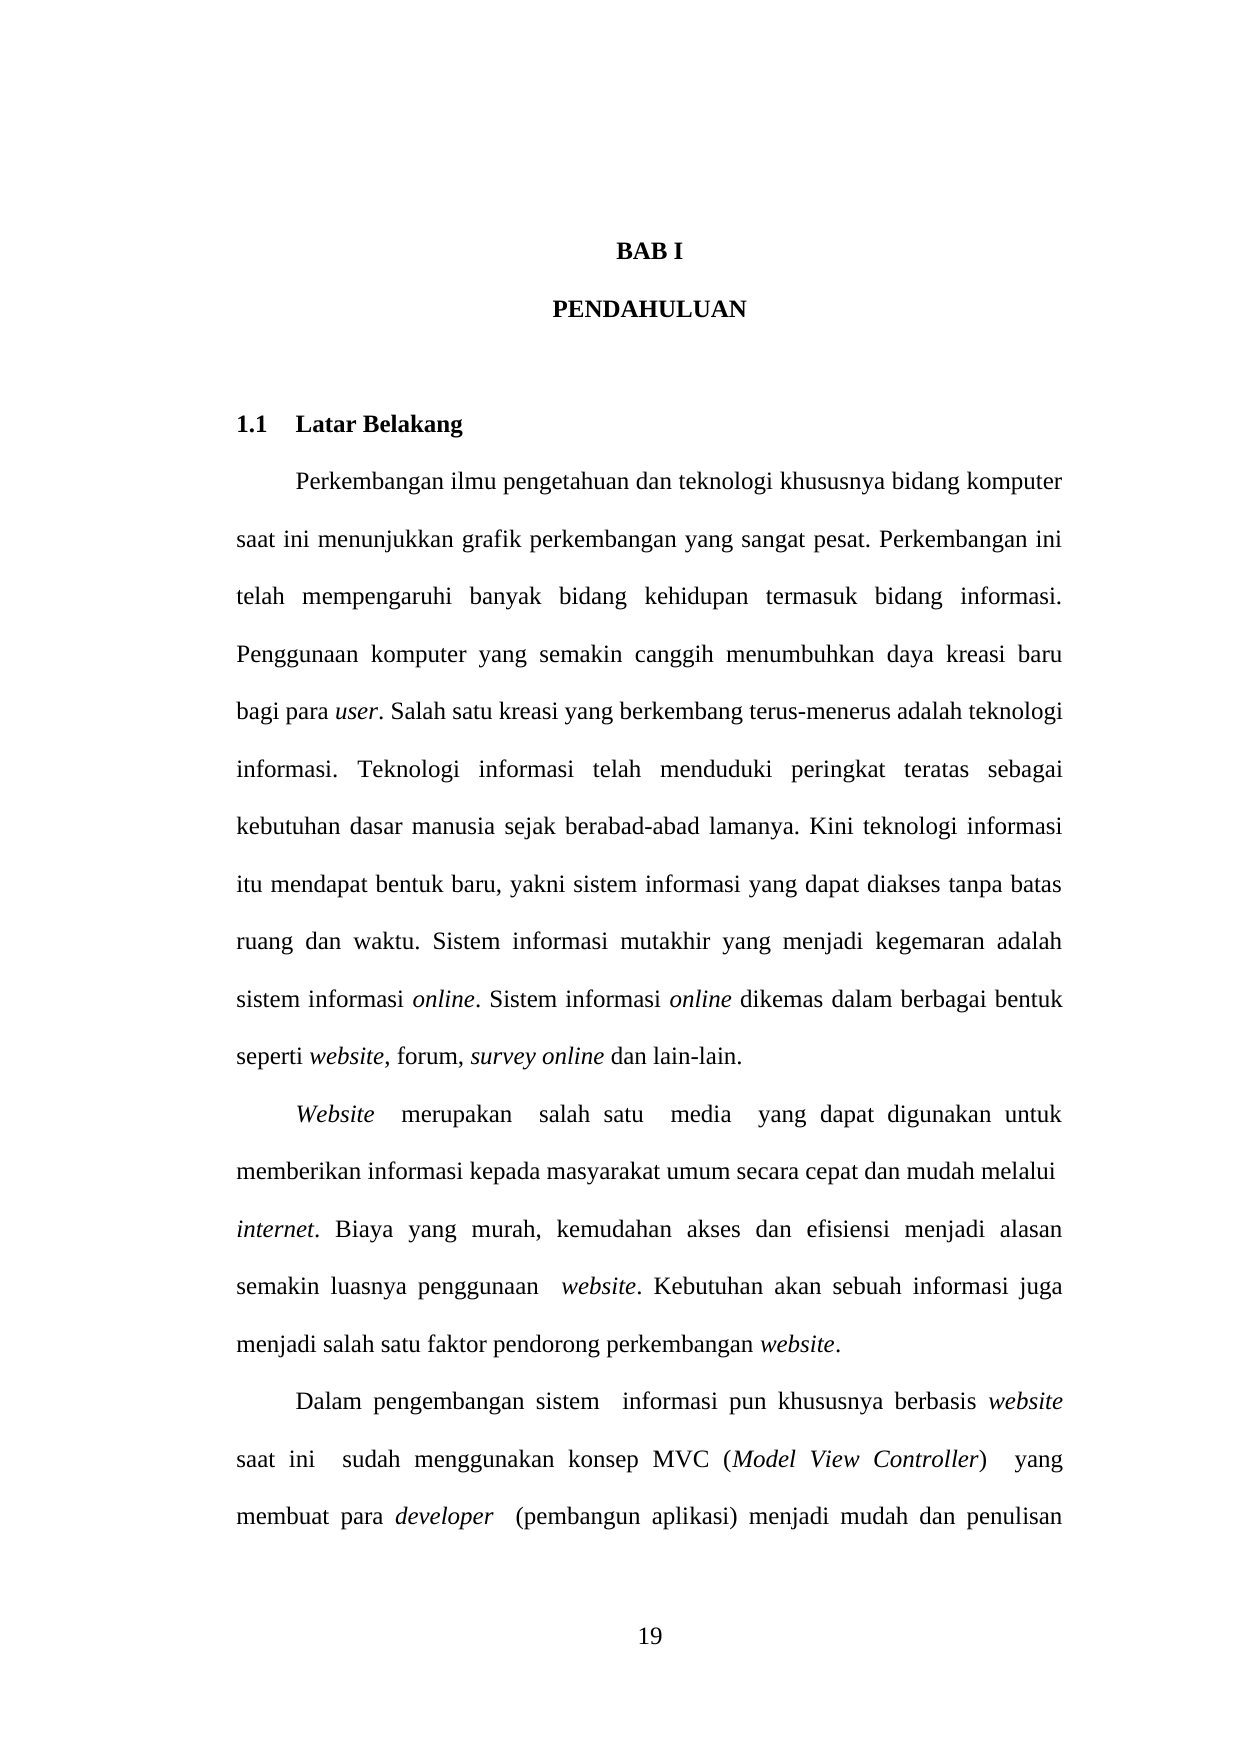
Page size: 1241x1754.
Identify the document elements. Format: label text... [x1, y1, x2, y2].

subtitle Latar Belakang [236, 409, 1063, 437]
text Website merupakan salah satu media yang dapat digunakan untuk memberikan informasi kepada masyarakat umum secara cepat dan mudah melalui [236, 1099, 1063, 1185]
subtitle BAB I [236, 236, 1063, 265]
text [236, 1386, 1063, 1530]
text internet. Biaya yang murah, kemudahan akses dan efisiensi menjadi alasan semakin luasnya penggunaan website. Kebutuhan akan sebuah informasi juga menjadi salah satu faktor pendorong perkembangan website. [236, 1214, 1063, 1357]
subtitle PENDAHULUAN [236, 294, 1063, 322]
text Perkembangan ilmu pengetahuan dan teknologi khususnya bidang komputer saat ini menunjukkan grafik perkembangan yang sangat pesat. Perkembangan ini telah mempengaruhi banyak bidang kehidupan termasuk bidang informasi. Penggunaan komputer yang semakin canggih menumbuhkan daya kreasi baru bagi para user. Salah satu kreasi yang berkembang terus-menerus adalah teknologi informasi. Teknologi informasi telah menduduki peringkat teratas sebagai kebutuhan dasar manusia sejak berabad-abad lamanya. Kini teknologi informasi itu mendapat bentuk baru, yakni sistem informasi yang dapat diakses tanpa batas ruang dan waktu. Sistem informasi mutakhir yang menjadi kegemaran adalah sistem informasi online. Sistem informasi online dikemas dalam berbagai bentuk seperti website, forum, survey online dan lain-lain. [236, 466, 1063, 1070]
